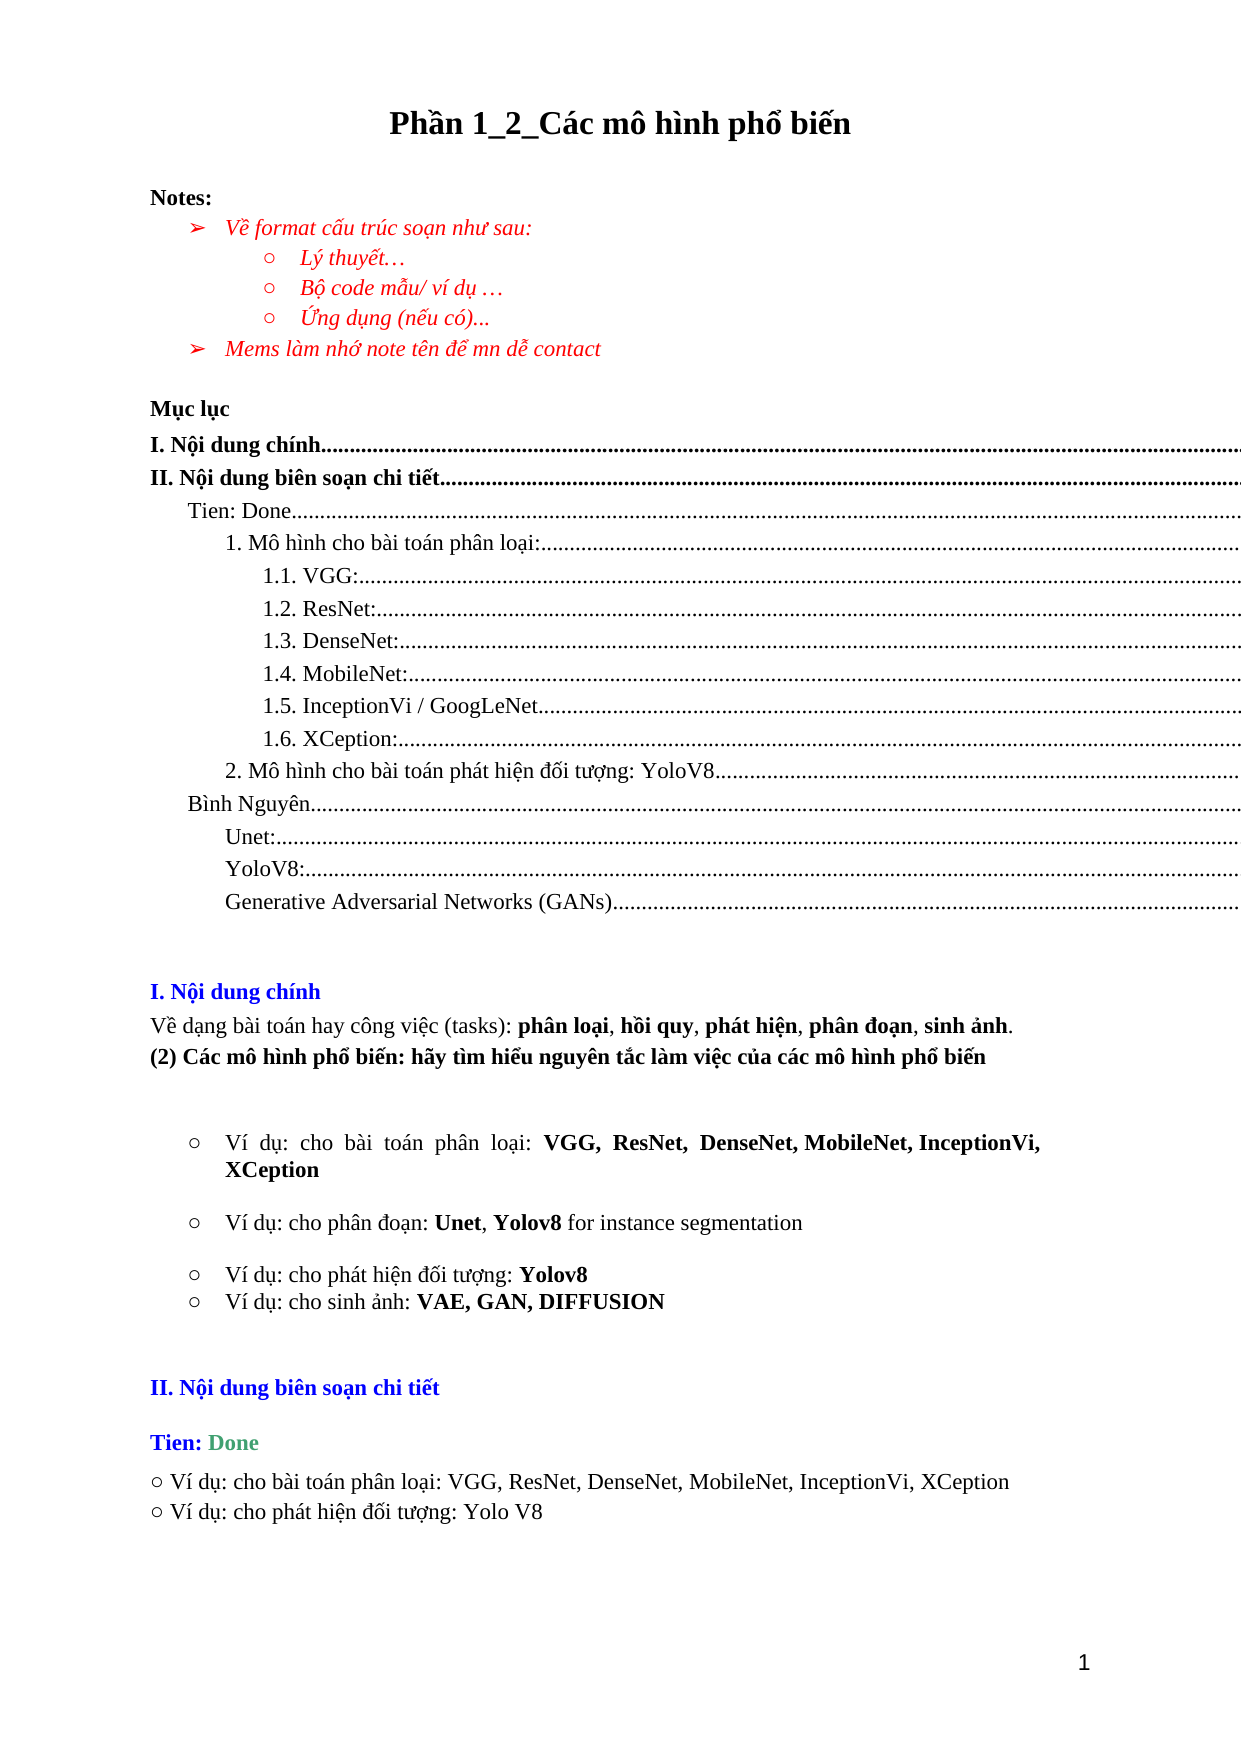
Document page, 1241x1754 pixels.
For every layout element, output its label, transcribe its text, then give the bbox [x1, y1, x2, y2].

list Bộ code mẫu/ ví dụ … [262, 274, 1090, 301]
text ○ Ví dụ: cho bài toán phân loại: VGG, ResNet, DenseNet, MobileNet, InceptionVi, XCeption [150, 1468, 1090, 1494]
subtitle I. Nội dung chính [150, 978, 1090, 1004]
subtitle Tien: Done [150, 1429, 1090, 1456]
text Notes: [150, 184, 1090, 210]
title Phần 1_2_Các mô hình phổ biến [150, 103, 1090, 141]
list Ví dụ: cho phân đoạn: Unet, Yolov8 for instance segmentation [187, 1208, 1090, 1235]
subtitle II. Nội dung biên soạn chi tiết [150, 1374, 1090, 1400]
list Mems làm nhớ note tên để mn dễ contact [187, 335, 1090, 361]
text (2) Các mô hình phổ biến: hãy tìm hiểu nguyên tắc làm việc của các mô hình phổ biến [150, 1043, 1090, 1069]
list Về format cấu trúc soạn như sau: [187, 214, 1090, 240]
list Ví dụ: cho sinh ảnh: VAE, GAN, DIFFUSION [187, 1288, 1090, 1314]
list Lý thuyết… [262, 244, 1090, 270]
text ○ Ví dụ: cho phát hiện đối tượng: Yolo V8 [150, 1498, 1090, 1524]
list Ứng dụng (nếu có)... [262, 304, 1090, 331]
text Mục lục [150, 395, 1090, 421]
list Ví dụ: cho phát hiện đối tượng: Yolov8 [187, 1261, 1090, 1288]
text Về dạng bài toán hay công việc (tasks): phân loại, hồi quy, phát hiện, phân đoạn, sinh ảnh. [150, 1013, 1090, 1039]
list Ví dụ: cho bài toán phân loại: VGG, ResNet, DenseNet, MobileNet, InceptionVi, XCeption [187, 1129, 1090, 1182]
